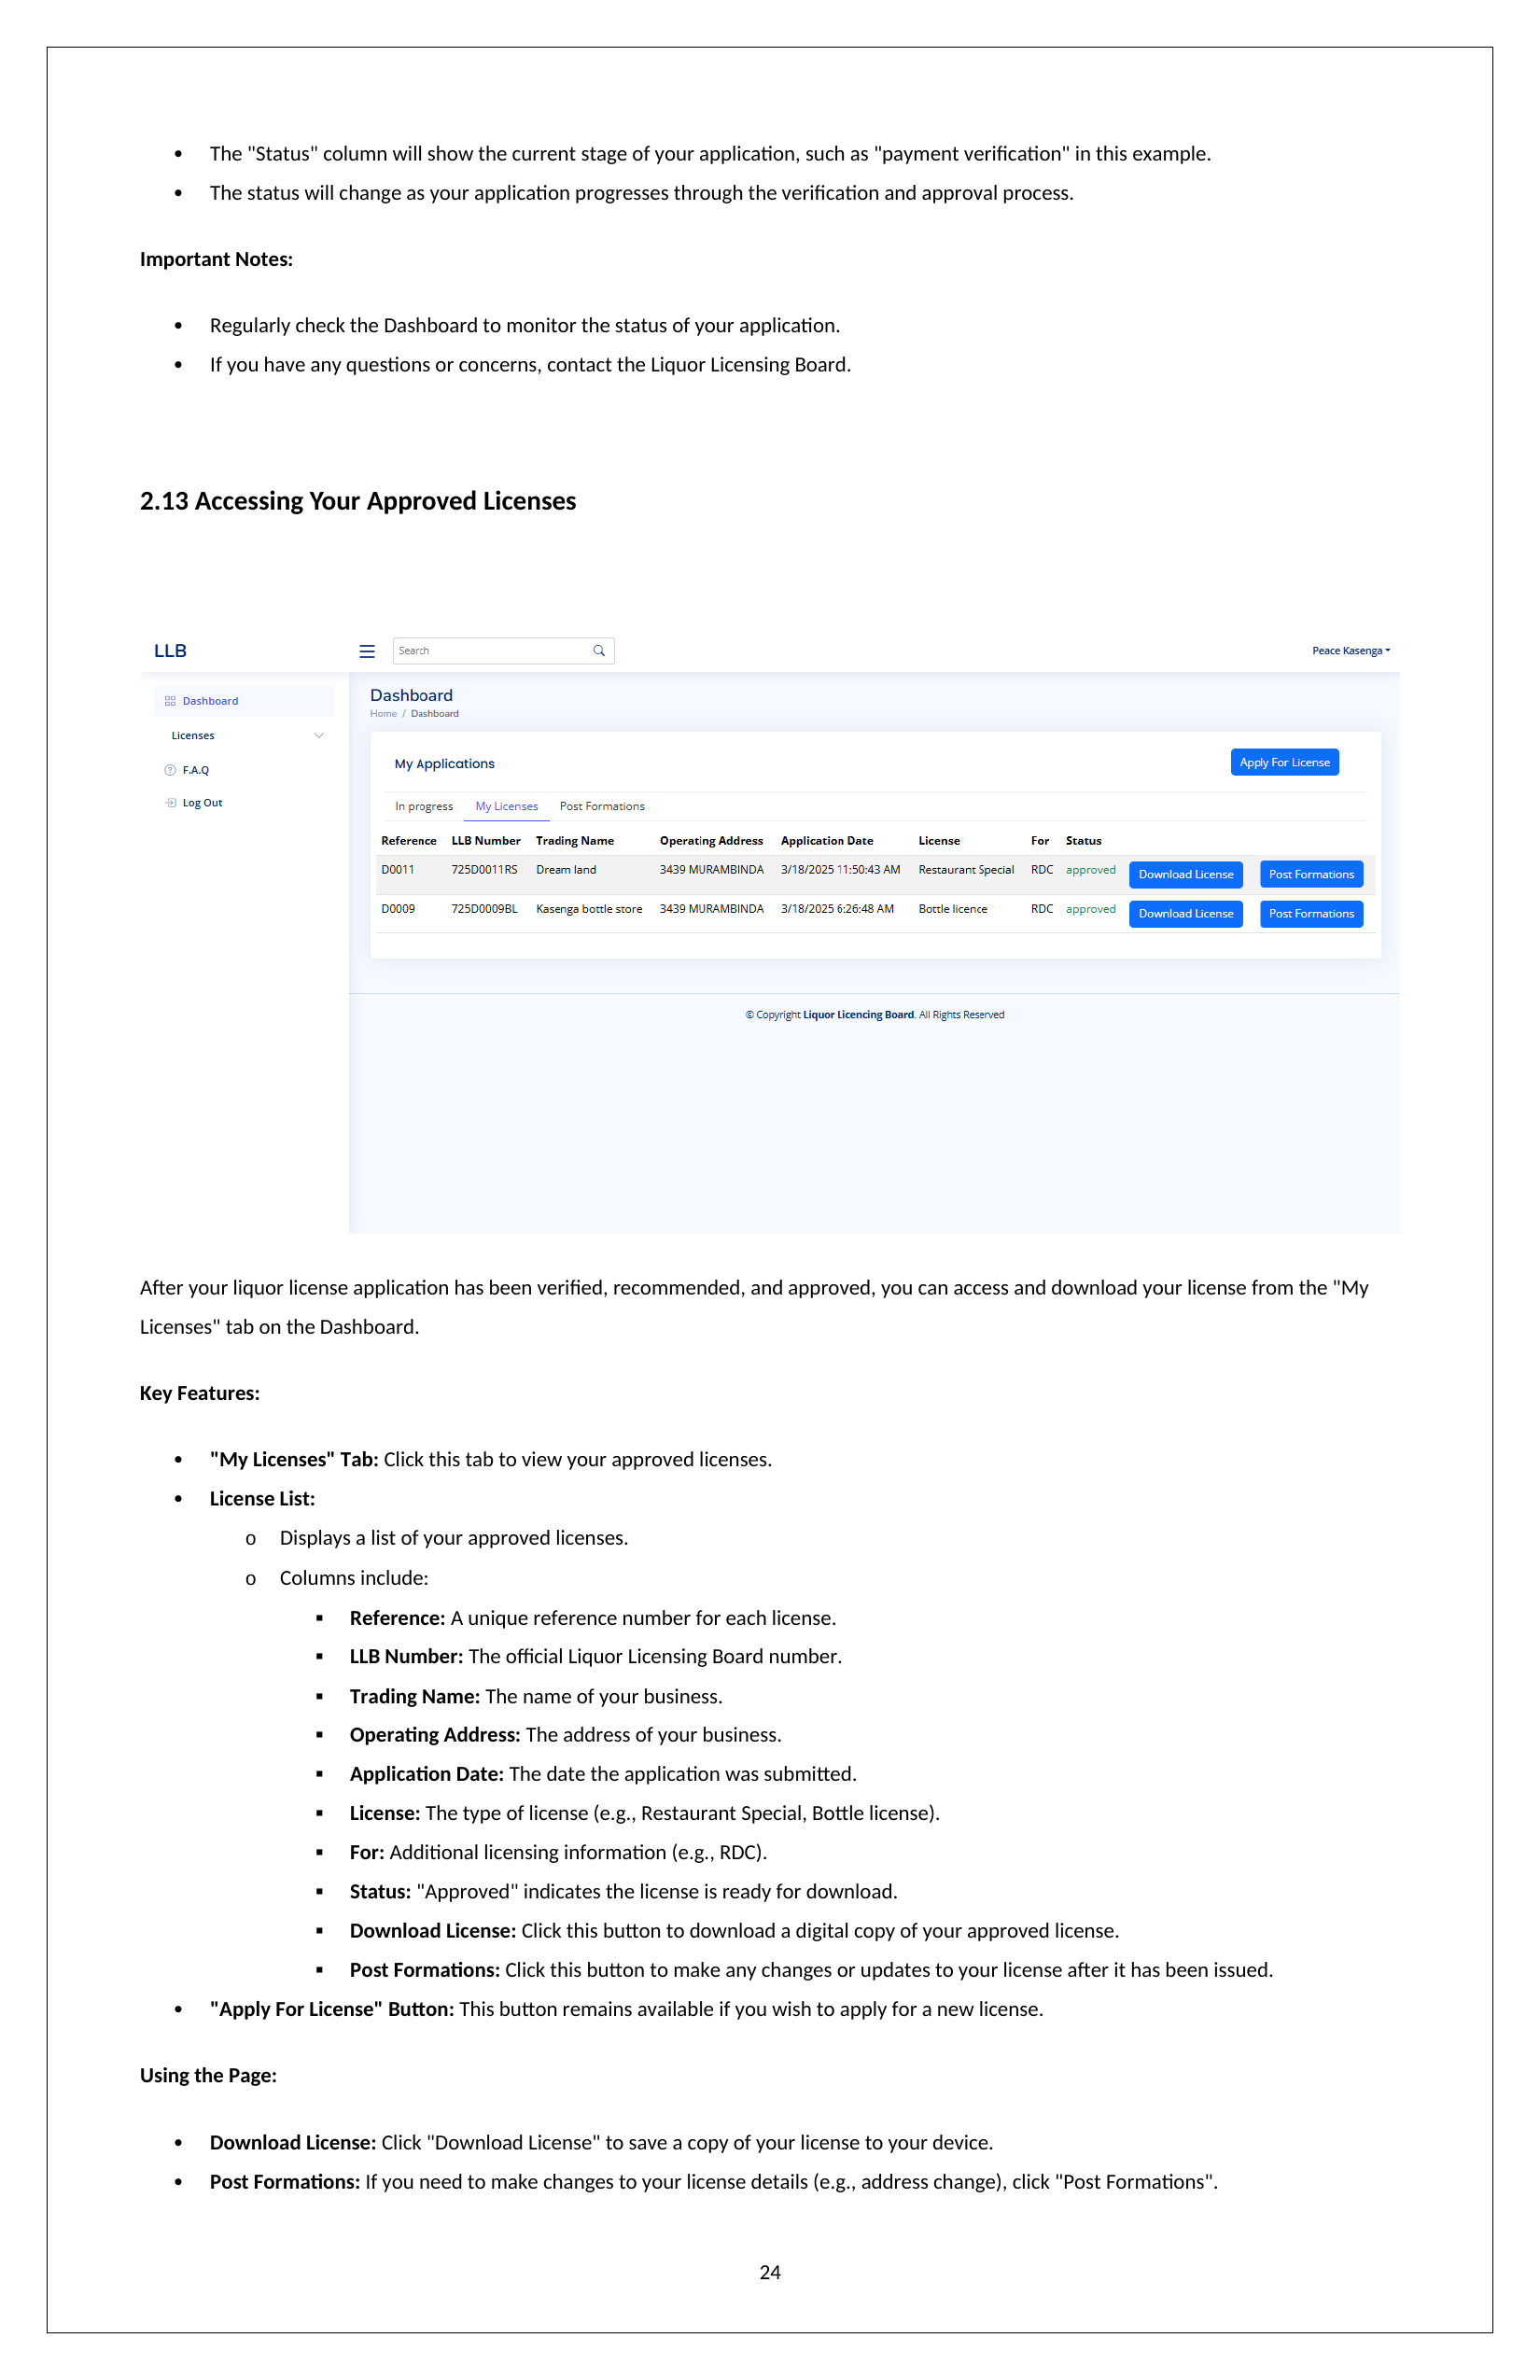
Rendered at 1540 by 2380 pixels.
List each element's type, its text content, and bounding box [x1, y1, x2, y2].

list Post Formations: If you need to make changes to your license details (e.g., address change), click "Post Formations". [175, 2168, 1400, 2194]
list Operating Address: The address of your business. [315, 1721, 1400, 1748]
list Displays a list of your approved licenses. [245, 1524, 1400, 1551]
subtitle 2.13 Accessing Your Approved Licenses [140, 483, 1400, 517]
text After your liquor license application has been verified, recommended, and approved, you can access and download your license from the "My Licenses" tab on the Dashboard. [140, 1274, 1400, 1339]
list Application Date: The date the application was submitted. [315, 1761, 1400, 1786]
text Important Notes: [140, 245, 1400, 272]
list "Apply For License" Button: This button remains available if you wish to apply for a new license. [175, 1995, 1400, 2022]
list The "Status" column will show the current stage of your application, such as "payment verification" in this example. [175, 140, 1400, 166]
text Using the Page: [140, 2062, 1400, 2089]
list Download License: Click "Download License" to save a copy of your license to your device. [175, 2129, 1400, 2155]
list The status will change as your application progresses through the verification and approval process. [175, 179, 1400, 205]
list Trading Name: The name of your business. [315, 1683, 1400, 1709]
list Post Formations: Click this button to make any changes or updates to your license after it has been issued. [315, 1956, 1400, 1982]
list "My Licenses" Tab: Click this tab to view your approved licenses. [175, 1446, 1400, 1472]
list Status: "Approved" indicates the license is ready for download. [315, 1878, 1400, 1905]
list Download License: Click this button to download a digital copy of your approved license. [315, 1917, 1400, 1943]
text Key Features: [140, 1379, 1400, 1406]
list License List: [175, 1485, 1400, 1511]
list Columns include: [245, 1564, 1400, 1590]
picture [140, 630, 1400, 1234]
list Regularly check the Dashboard to monitor the status of your application. [175, 312, 1400, 338]
list LLB Number: The official Liquor Licensing Board number. [315, 1644, 1400, 1670]
list Reference: A unique reference number for each license. [315, 1604, 1400, 1631]
list For: Additional licensing information (e.g., RDC). [315, 1840, 1400, 1865]
list If you have any questions or concerns, contact the Liquor Licensing Board. [175, 351, 1400, 377]
list License: The type of license (e.g., Restaurant Special, Bottle license). [315, 1799, 1400, 1827]
